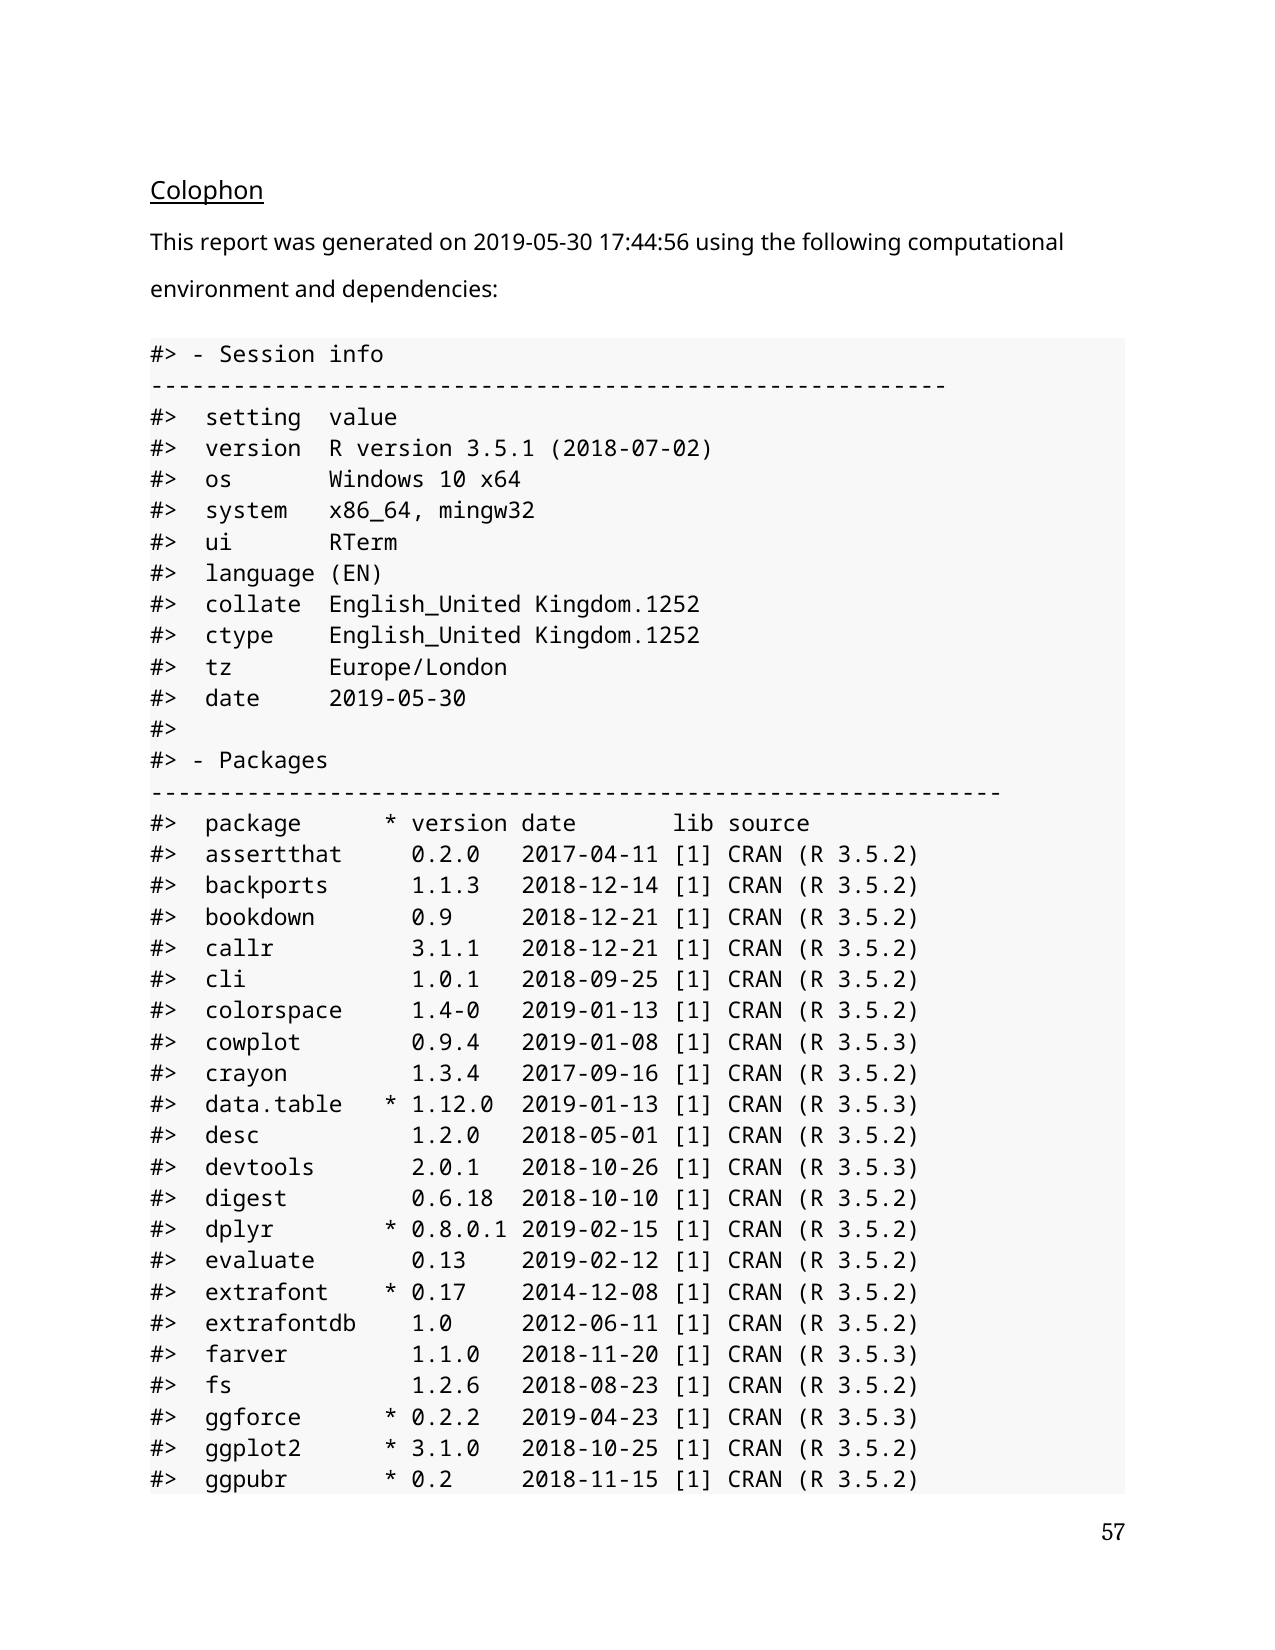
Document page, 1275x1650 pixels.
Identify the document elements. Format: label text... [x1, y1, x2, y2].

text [150, 338, 1125, 1494]
text This report was generated on 2019-05-30 17:44:56 using the following computational environment and dependencies: [150, 226, 1125, 304]
subtitle Colophon [150, 173, 1125, 207]
